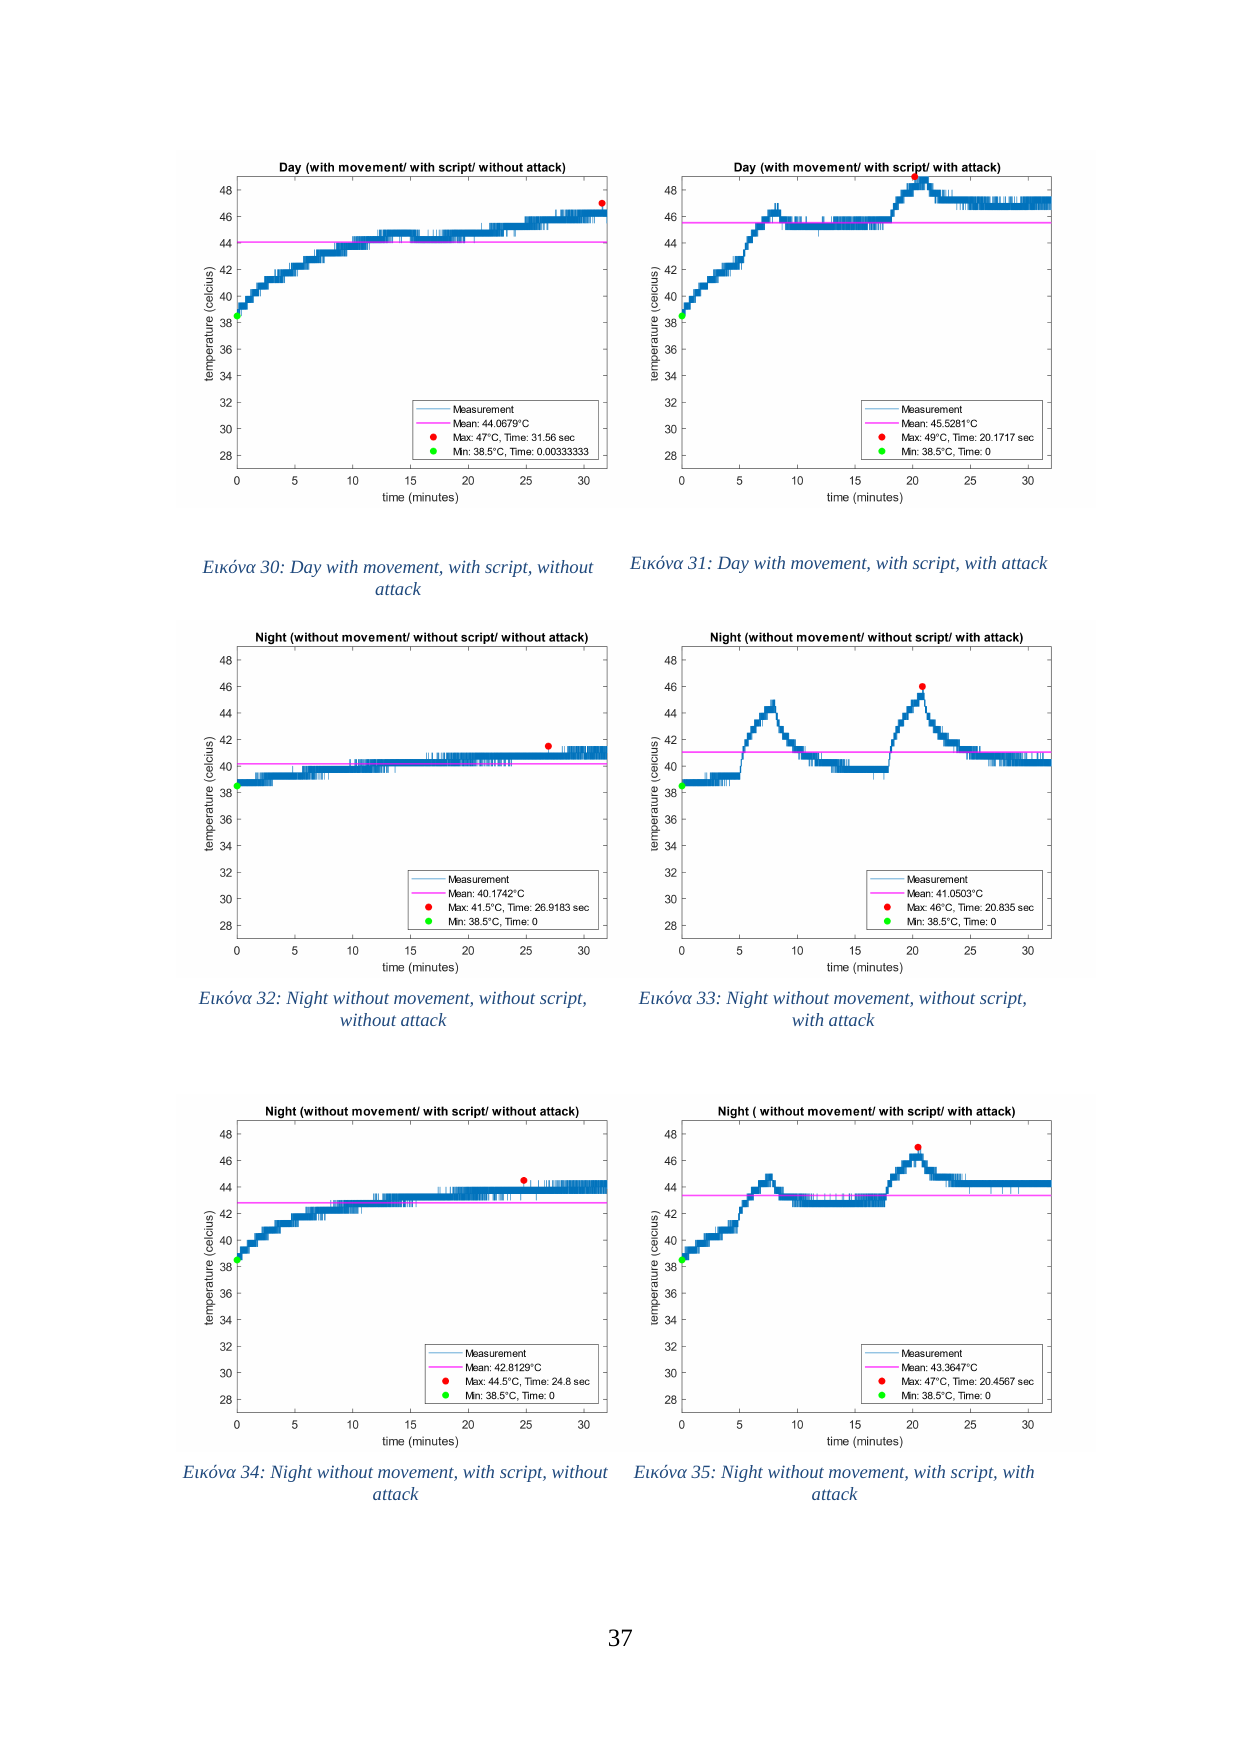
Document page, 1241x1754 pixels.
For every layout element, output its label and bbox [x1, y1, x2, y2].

picture [176, 150, 1096, 508]
table_cell [620, 508, 1064, 620]
table_cell [176, 508, 620, 620]
picture [176, 620, 1096, 978]
picture [176, 1094, 1096, 1452]
table_cell [176, 1452, 620, 1568]
table_cell [620, 978, 1064, 1094]
table_cell [176, 978, 620, 1094]
table_cell [620, 1452, 1064, 1568]
